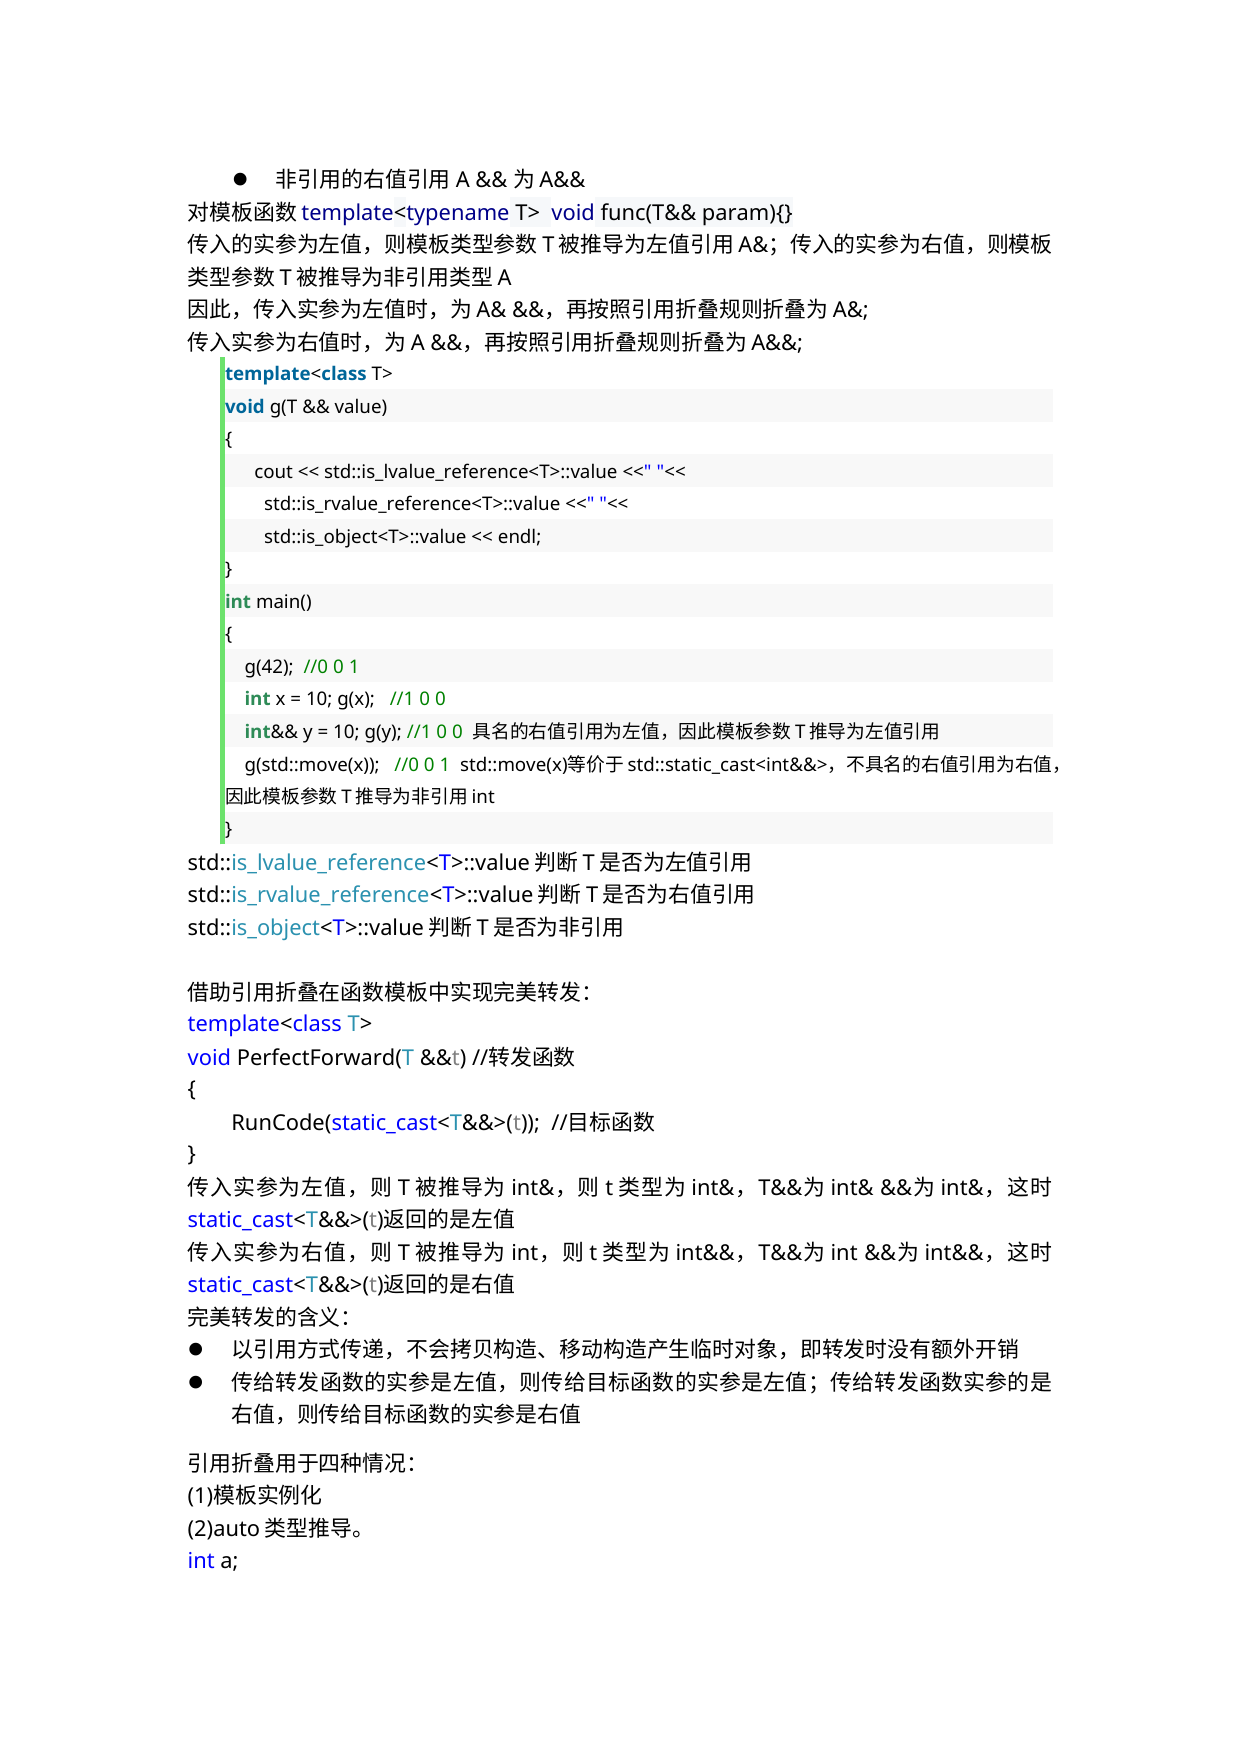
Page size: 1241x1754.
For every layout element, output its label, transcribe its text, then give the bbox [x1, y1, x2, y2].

text { [187, 1072, 1053, 1104]
text std::is_lvalue_reference<T>::value判断T是否为左值引用 [187, 844, 1053, 877]
text (2)auto类型推导。 [187, 1511, 1053, 1543]
text 传入实参为右值时，为A &&，再按照引用折叠规则折叠为A&&; [187, 324, 1053, 357]
text int a; [187, 1543, 1053, 1576]
list 以引用方式传递，不会拷贝构造、移动构造产生临时对象，即转发时没有额外开销 [187, 1332, 1053, 1364]
text } [187, 1137, 1053, 1169]
text } [225, 812, 1053, 844]
text (1)模板实例化 [187, 1478, 1053, 1511]
text template<class T> [187, 1007, 1053, 1039]
text RunCode(static_cast<T&&>(t)); //目标函数 [187, 1104, 1053, 1137]
text 完美转发的含义： [187, 1299, 1053, 1332]
text 引用折叠用于四种情况： [187, 1446, 1053, 1478]
text cout << std::is_lvalue_reference<T>::value <<" "<< [225, 454, 1053, 487]
text template<class T> [225, 357, 1053, 389]
list 传给转发函数的实参是左值，则传给目标函数的实参是左值；传给转发函数实参的是右值，则传给目标函数的实参是右值 [187, 1364, 1053, 1429]
text { [225, 422, 1053, 454]
text int x = 10; g(x); //1 0 0 [225, 682, 1053, 714]
text std::is_rvalue_reference<T>::value判断T是否为右值引用 [187, 877, 1053, 909]
text } [225, 552, 1053, 584]
text g(42); //0 0 1 [225, 649, 1053, 682]
text 传入实参为左值，则T被推导为int&，则t类型为int&，T&&为int& &&为int&，这时static_cast<T&&>(t)返回的是左值 [187, 1169, 1053, 1234]
text std::is_object<T>::value << endl; [225, 519, 1053, 552]
text void g(T && value) [225, 389, 1053, 422]
text std::is_rvalue_reference<T>::value <<" "<< [225, 487, 1053, 519]
text std::is_object<T>::value判断T是否为非引用 [187, 909, 1053, 942]
text void PerfectForward(T &&t) //转发函数 [187, 1039, 1053, 1072]
text 因此，传入实参为左值时，为A& &&，再按照引用折叠规则折叠为A&; [187, 292, 1053, 324]
text 对模板函数template<typename T> void func(T&& param){} [187, 194, 1053, 227]
text int&& y = 10; g(y); //1 0 0 具名的右值引用为左值，因此模板参数T推导为左值引用 [225, 714, 1053, 747]
text int main() [225, 584, 1053, 617]
text { [225, 617, 1053, 649]
text 借助引用折叠在函数模板中实现完美转发： [187, 974, 1053, 1007]
list 非引用的右值引用 A && 为A&& [232, 162, 1053, 194]
text 传入实参为右值，则T被推导为int，则t类型为int&&，T&&为int &&为int&&，这时static_cast<T&&>(t)返回的是右值 [187, 1234, 1053, 1299]
text g(std::move(x)); //0 0 1 std::move(x)等价于std::static_cast<int&&>，不具名的右值引用为右值，因此模板参数T推导为非引用int [225, 747, 1053, 812]
text 传入的实参为左值，则模板类型参数T被推导为左值引用A&；传入的实参为右值，则模板类型参数T被推导为非引用类型A [187, 227, 1053, 292]
